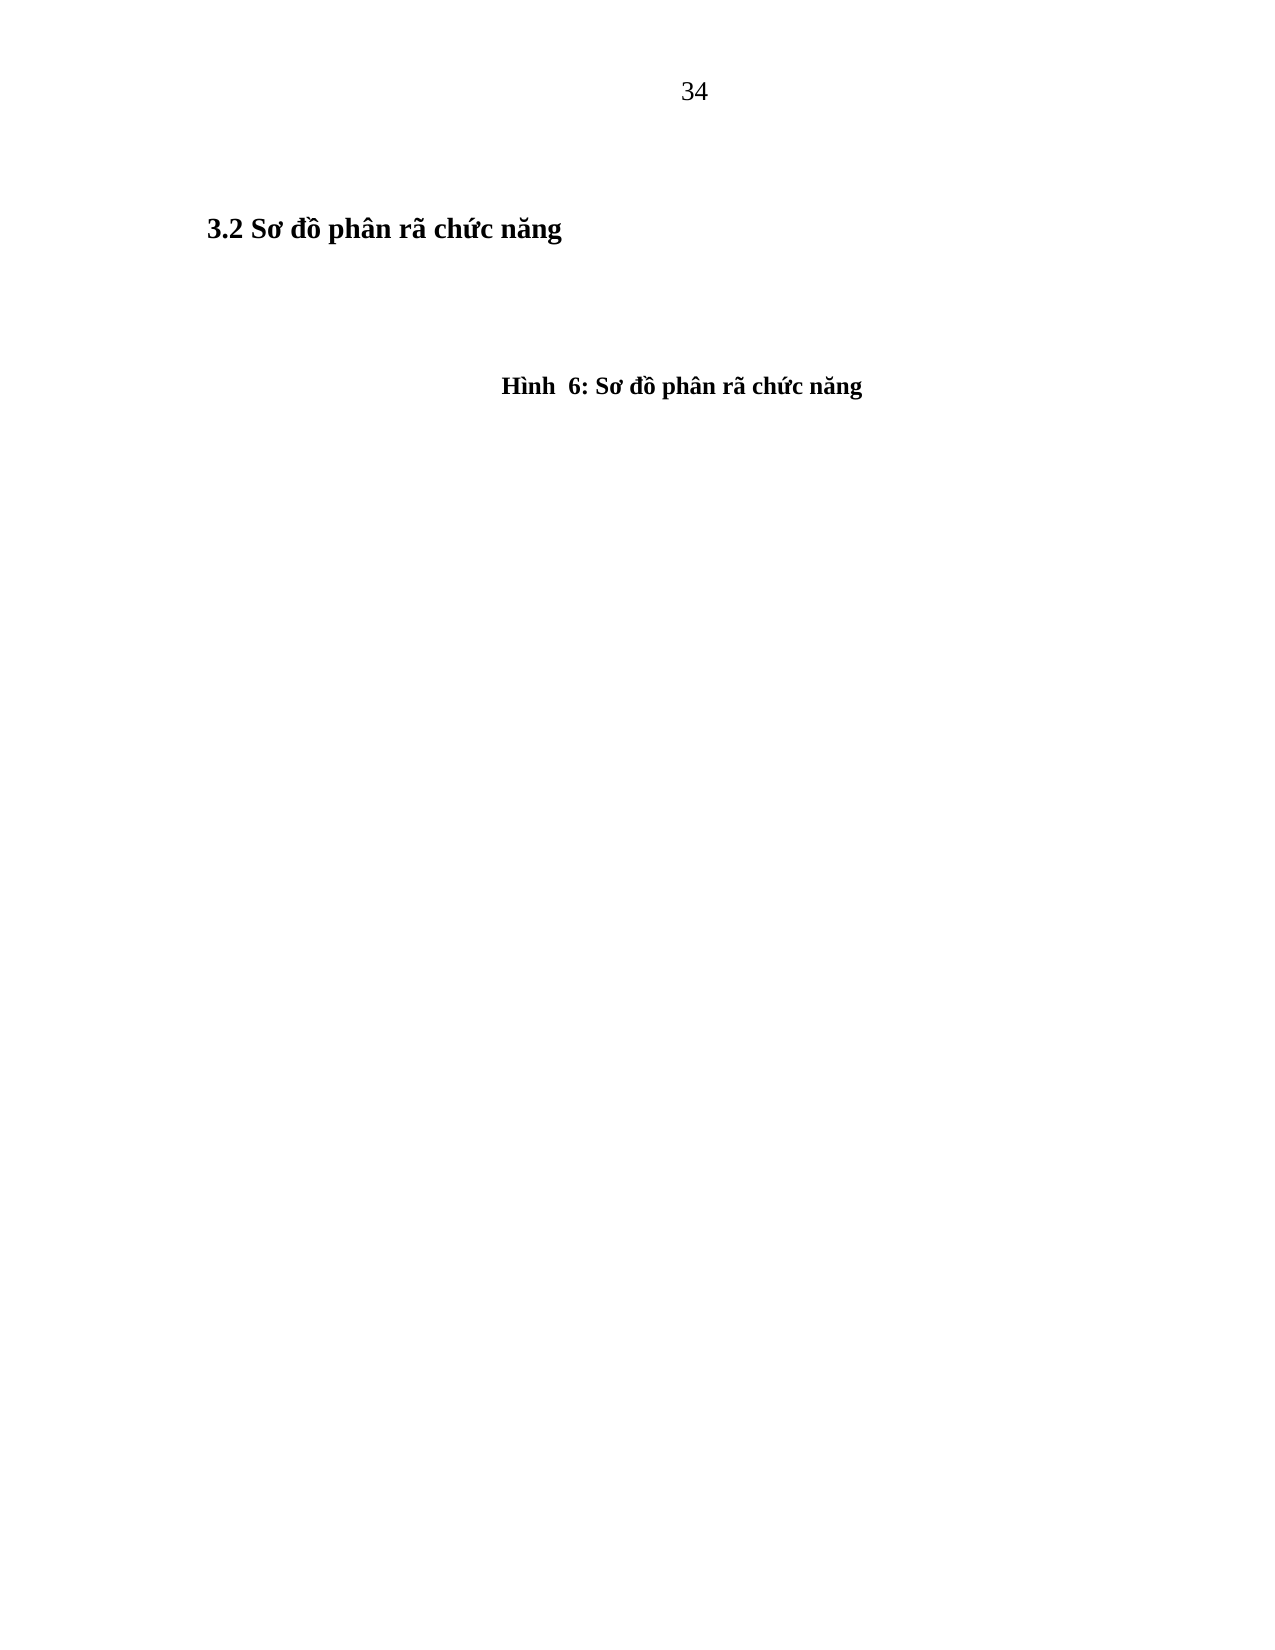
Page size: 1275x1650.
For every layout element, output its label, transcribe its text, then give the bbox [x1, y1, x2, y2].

subtitle 3.2 Sơ đồ phân rã chức năng [207, 211, 1157, 244]
text Hình 6: Sơ đồ phân rã chức năng [207, 371, 1157, 400]
